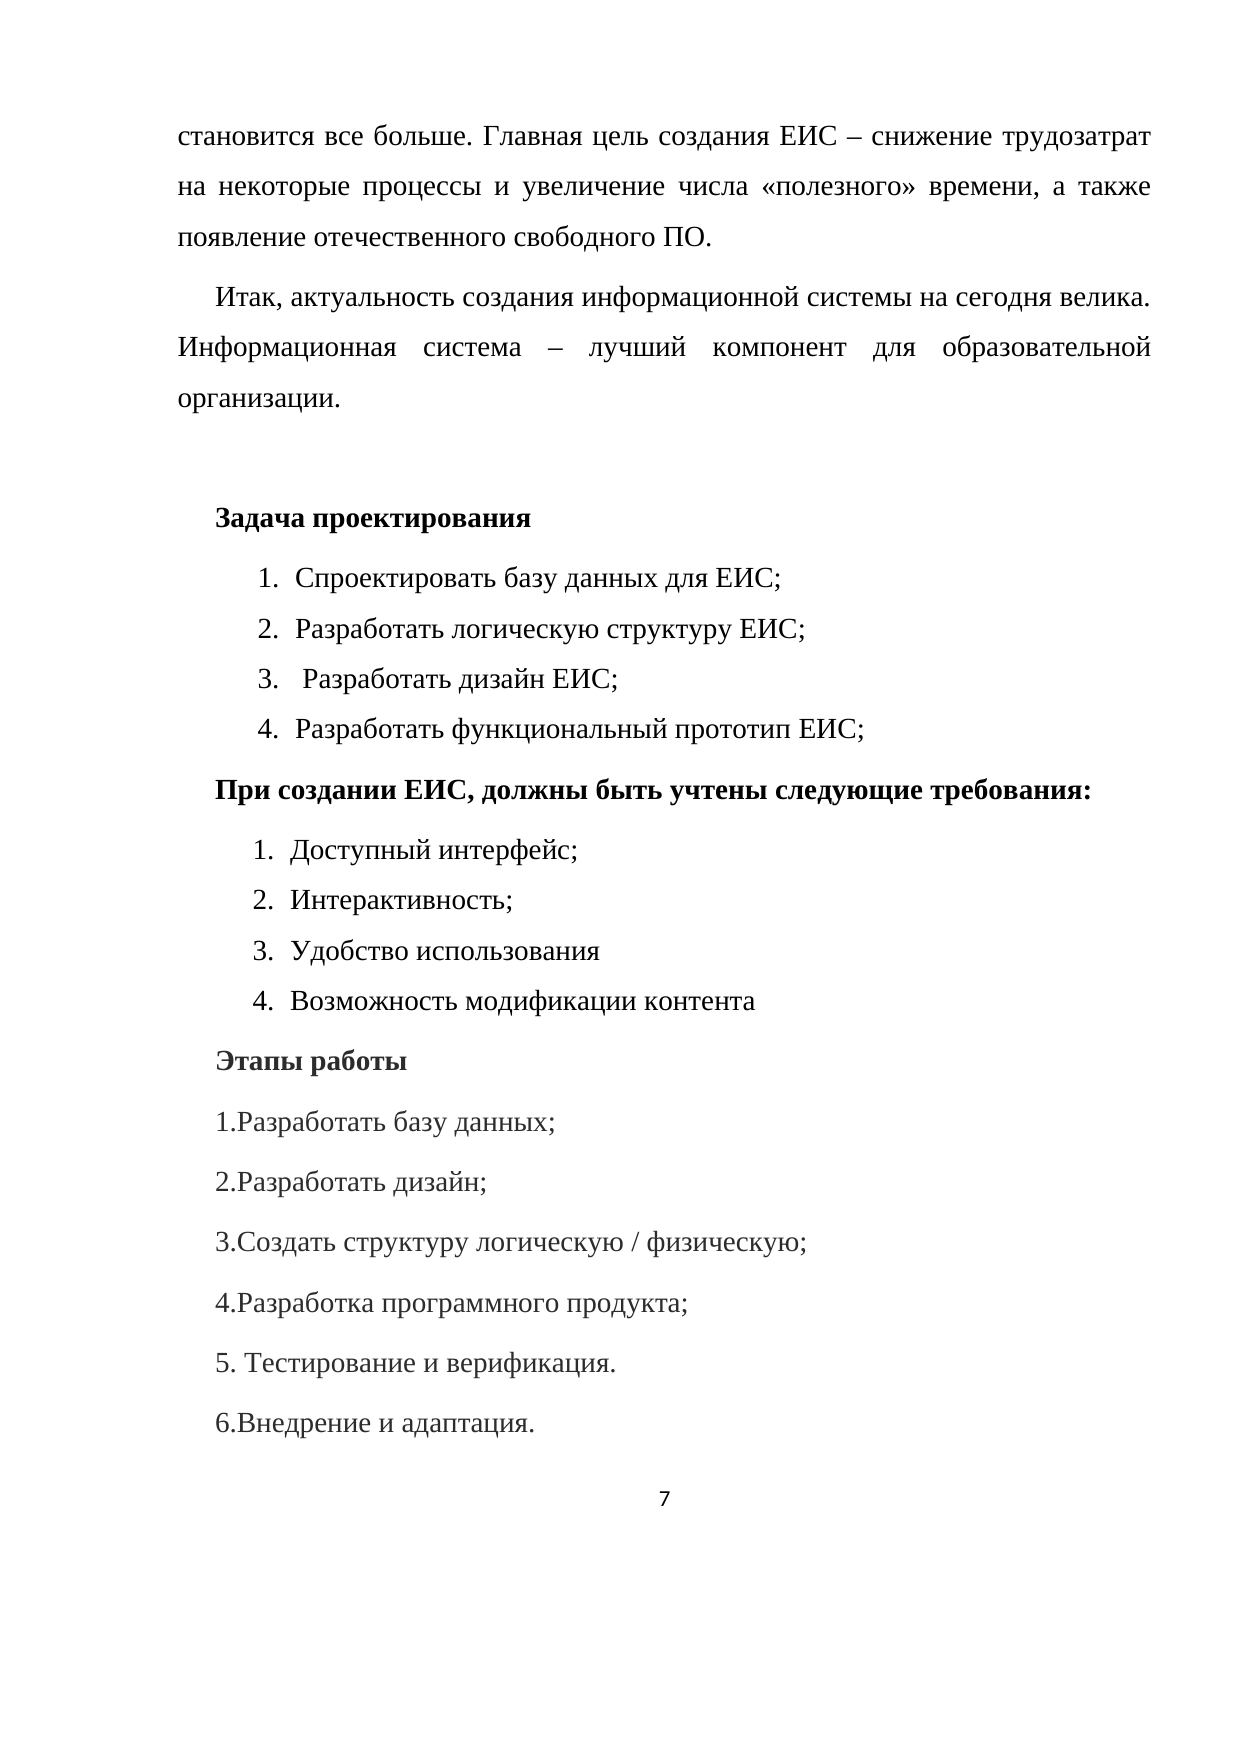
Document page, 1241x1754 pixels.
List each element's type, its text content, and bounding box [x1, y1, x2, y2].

text 6.Внедрение и адаптация. [177, 1405, 1152, 1439]
list Разработать дизайн ЕИС; [257, 661, 1152, 695]
list Возможность модификации контента [252, 983, 1152, 1017]
list Спроектировать базу данных для ЕИС; [257, 561, 1152, 594]
text 1.Разработать базу данных; [177, 1104, 1152, 1137]
list Доступный интерфейс; [252, 832, 1152, 866]
list Удобство использования [252, 933, 1152, 966]
text Задача проектирования [177, 500, 1152, 534]
text При создании ЕИС, должны быть учтены следующие требования: [177, 772, 1152, 805]
list Разработать логическую структуру ЕИС; [257, 611, 1152, 644]
list Разработать функциональный прототип ЕИС; [257, 712, 1152, 745]
text Этапы работы [177, 1043, 1152, 1077]
text 2.Разработать дизайн; [177, 1164, 1152, 1198]
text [177, 118, 1152, 252]
text Итак, актуальность создания информационной системы на сегодня велика. Информационная система – лучший компонент для образовательной организации. [177, 279, 1152, 413]
list Интерактивность; [252, 882, 1152, 916]
text 5. Тестирование и верификация. [177, 1345, 1152, 1378]
text 3.Создать структуру логическую / физическую; [177, 1224, 1152, 1258]
text 4.Разработка программного продукта; [177, 1285, 1152, 1318]
